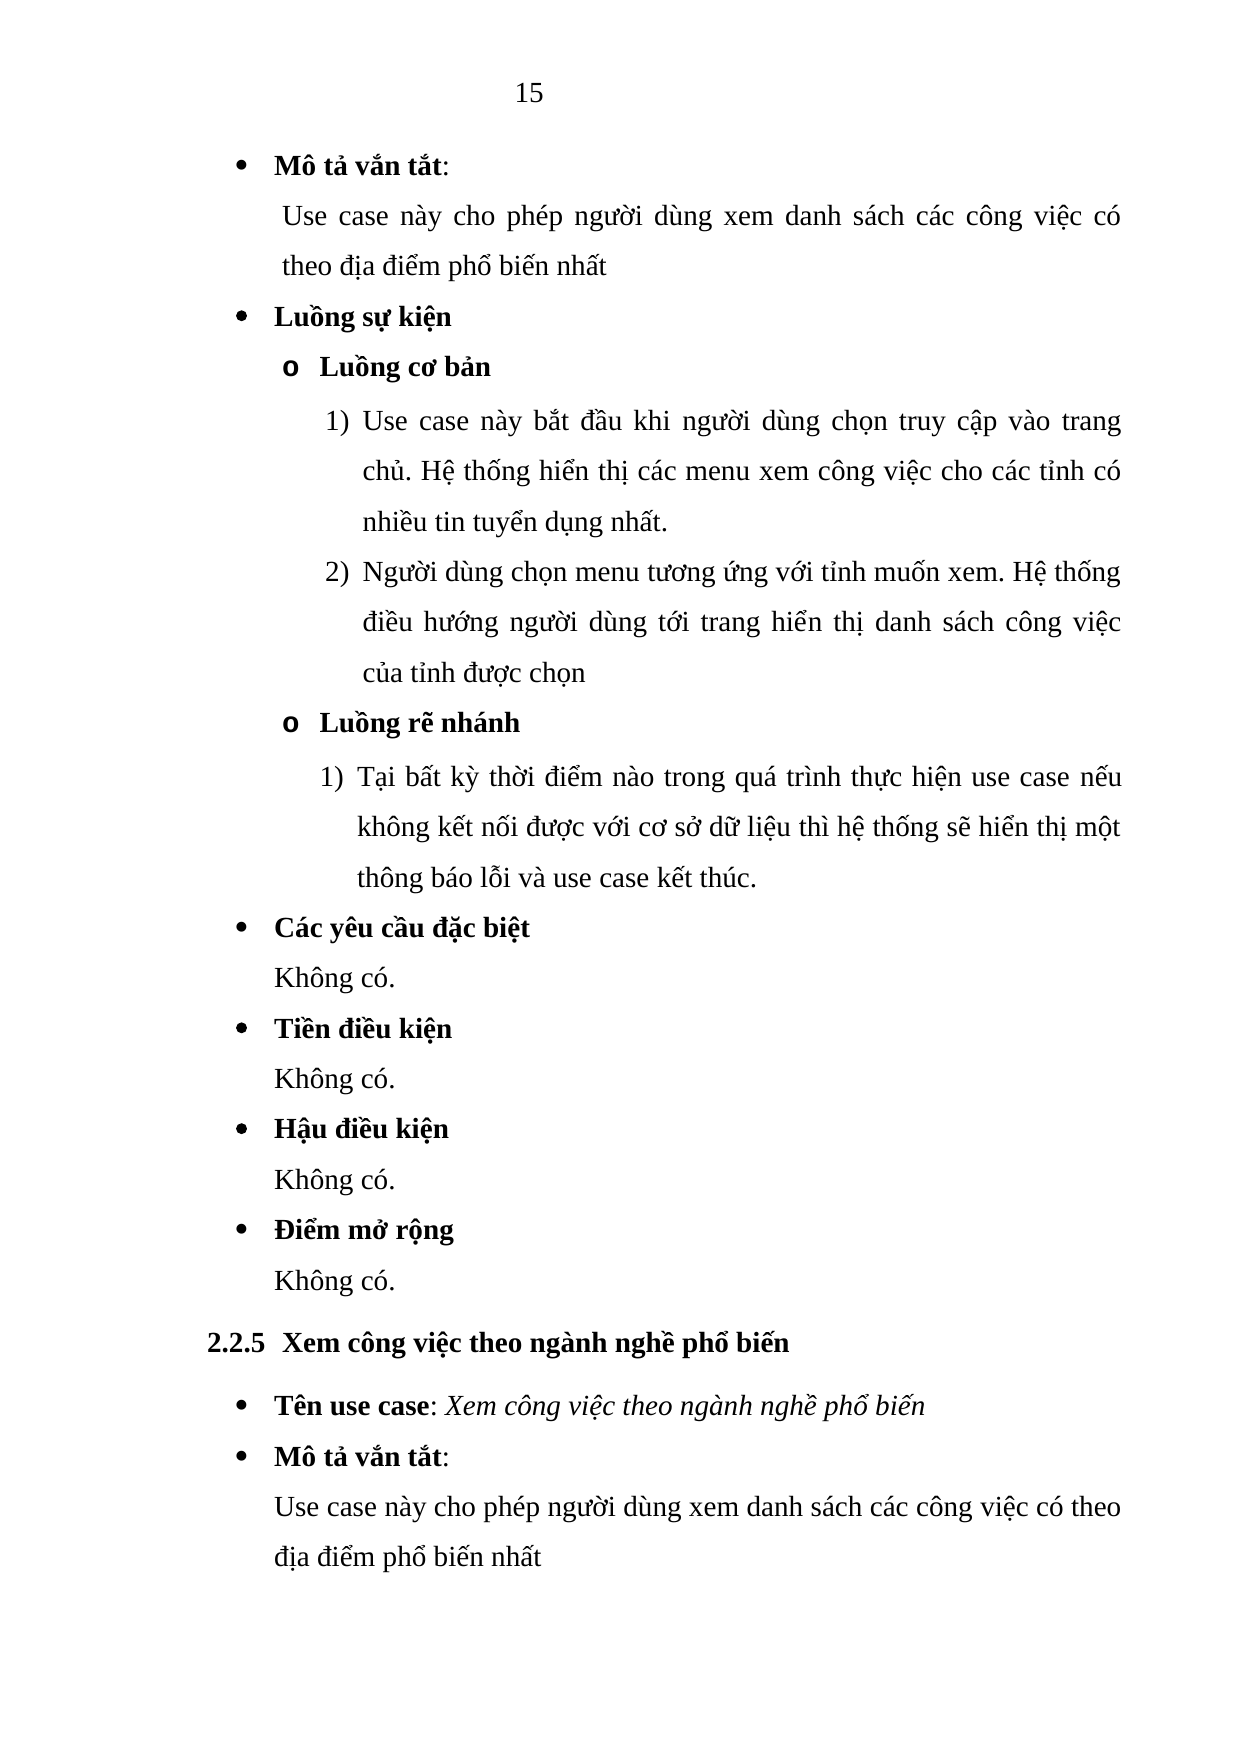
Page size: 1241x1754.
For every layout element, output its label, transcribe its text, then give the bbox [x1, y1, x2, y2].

list Luồng rẽ nhánh [282, 705, 1122, 741]
list Use case này bắt đầu khi người dùng chọn truy cập vào trang chủ. Hệ thống hiển thị các menu xem công việc cho các tỉnh có nhiều tin tuyển dụng nhất. [325, 403, 1122, 537]
list Tiền điều kiện [236, 1011, 1122, 1044]
list Không có. [274, 1263, 1122, 1296]
list Điểm mở rộng [236, 1212, 1122, 1246]
list Không có. [274, 1061, 1122, 1095]
list Luồng cơ bản [282, 349, 1122, 385]
list Mô tả vắn tắt: [236, 148, 1122, 181]
subtitle Xem công việc theo ngành nghề phổ biến [207, 1326, 1122, 1359]
list Luồng sự kiện [236, 299, 1122, 332]
list Hậu điều kiện [236, 1112, 1122, 1145]
list Tên use case: Xem công việc theo ngành nghề phổ biến [236, 1388, 1122, 1422]
list Không có. [274, 1162, 1122, 1196]
list Use case này cho phép người dùng xem danh sách các công việc có theo địa điểm phổ biến nhất [274, 1489, 1122, 1573]
list Không có. [274, 961, 1122, 994]
list Mô tả vắn tắt: [236, 1439, 1122, 1472]
list Tại bất kỳ thời điểm nào trong quá trình thực hiện use case nếu không kết nối được với cơ sở dữ liệu thì hệ thống sẽ hiển thị một thông báo lỗi và use case kết thúc. [319, 759, 1122, 893]
list Người dùng chọn menu tương ứng với tỉnh muốn xem. Hệ thống điều hướng người dùng tới trang hiển thị danh sách công việc của tỉnh được chọn [325, 554, 1122, 688]
list Use case này cho phép người dùng xem danh sách các công việc có theo địa điểm phổ biến nhất [282, 198, 1122, 282]
list Các yêu cầu đặc biệt [236, 910, 1122, 944]
